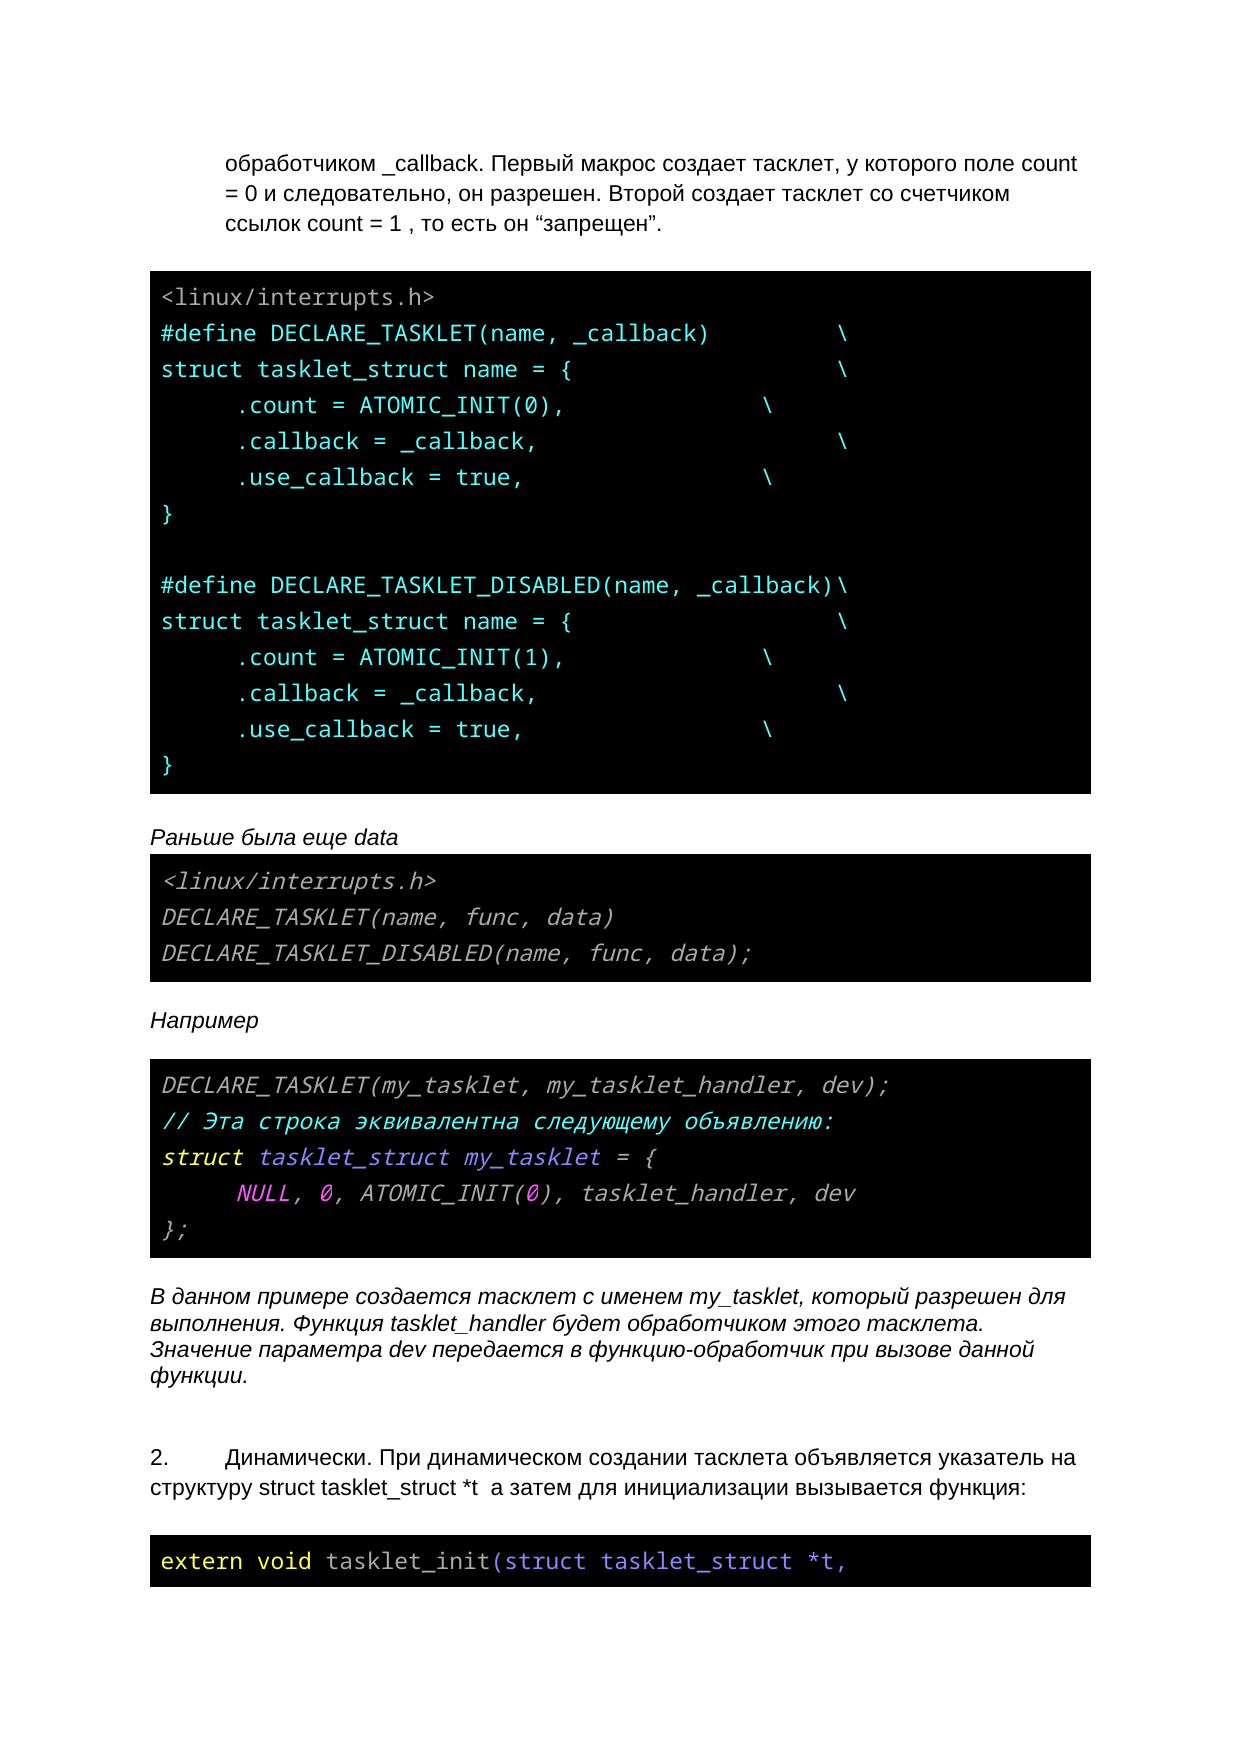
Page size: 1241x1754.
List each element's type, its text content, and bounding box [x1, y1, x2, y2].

table_header <linux/interrupts.h> DECLARE_TASKLET(name, func, data) DECLARE_TASKLET_DISABLED(name, func, data); [150, 854, 1091, 982]
text Раньше была еще data [150, 824, 1090, 851]
table_header <linux/interrupts.h> #define DECLARE_TASKLET(name, _callback) \ struct tasklet_struct name = { \ .count = ATOMIC_INIT(0), \ .callback = _callback, \ .use_callback = true, \ } #define DECLARE_TASKLET_DISABLED(name, _callback) \ struct tasklet_struct name = { \ .count = ATOMIC_INIT(1), \ .callback = _callback, \ .use_callback = true, \ } [150, 271, 1091, 794]
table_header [150, 1535, 1091, 1587]
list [187, 150, 1090, 237]
text 2. Динамически. При динамическом создании тасклета объявляется указатель на структуру struct tasklet_struct *t а затем для инициализации вызывается функция: [150, 1444, 1090, 1500]
text Например [150, 1007, 1090, 1033]
text В данном примере создается тасклет с именем my_tasklet, который разрешен для выполнения. Функция tasklet_handler будет обработчиком этого тасклета. Значение параметра dev передается в функцию-обработчик при вызове данной функции. [150, 1283, 1090, 1389]
table_header DECLARE_TASKLET(my_tasklet, my_tasklet_handler, dev); // Эта строка эквивалентна следующему объявлению: struct tasklet_struct my_tasklet = { NULL, 0, ATOMIC_INIT(0), tasklet_handler, dev }; [150, 1059, 1091, 1258]
